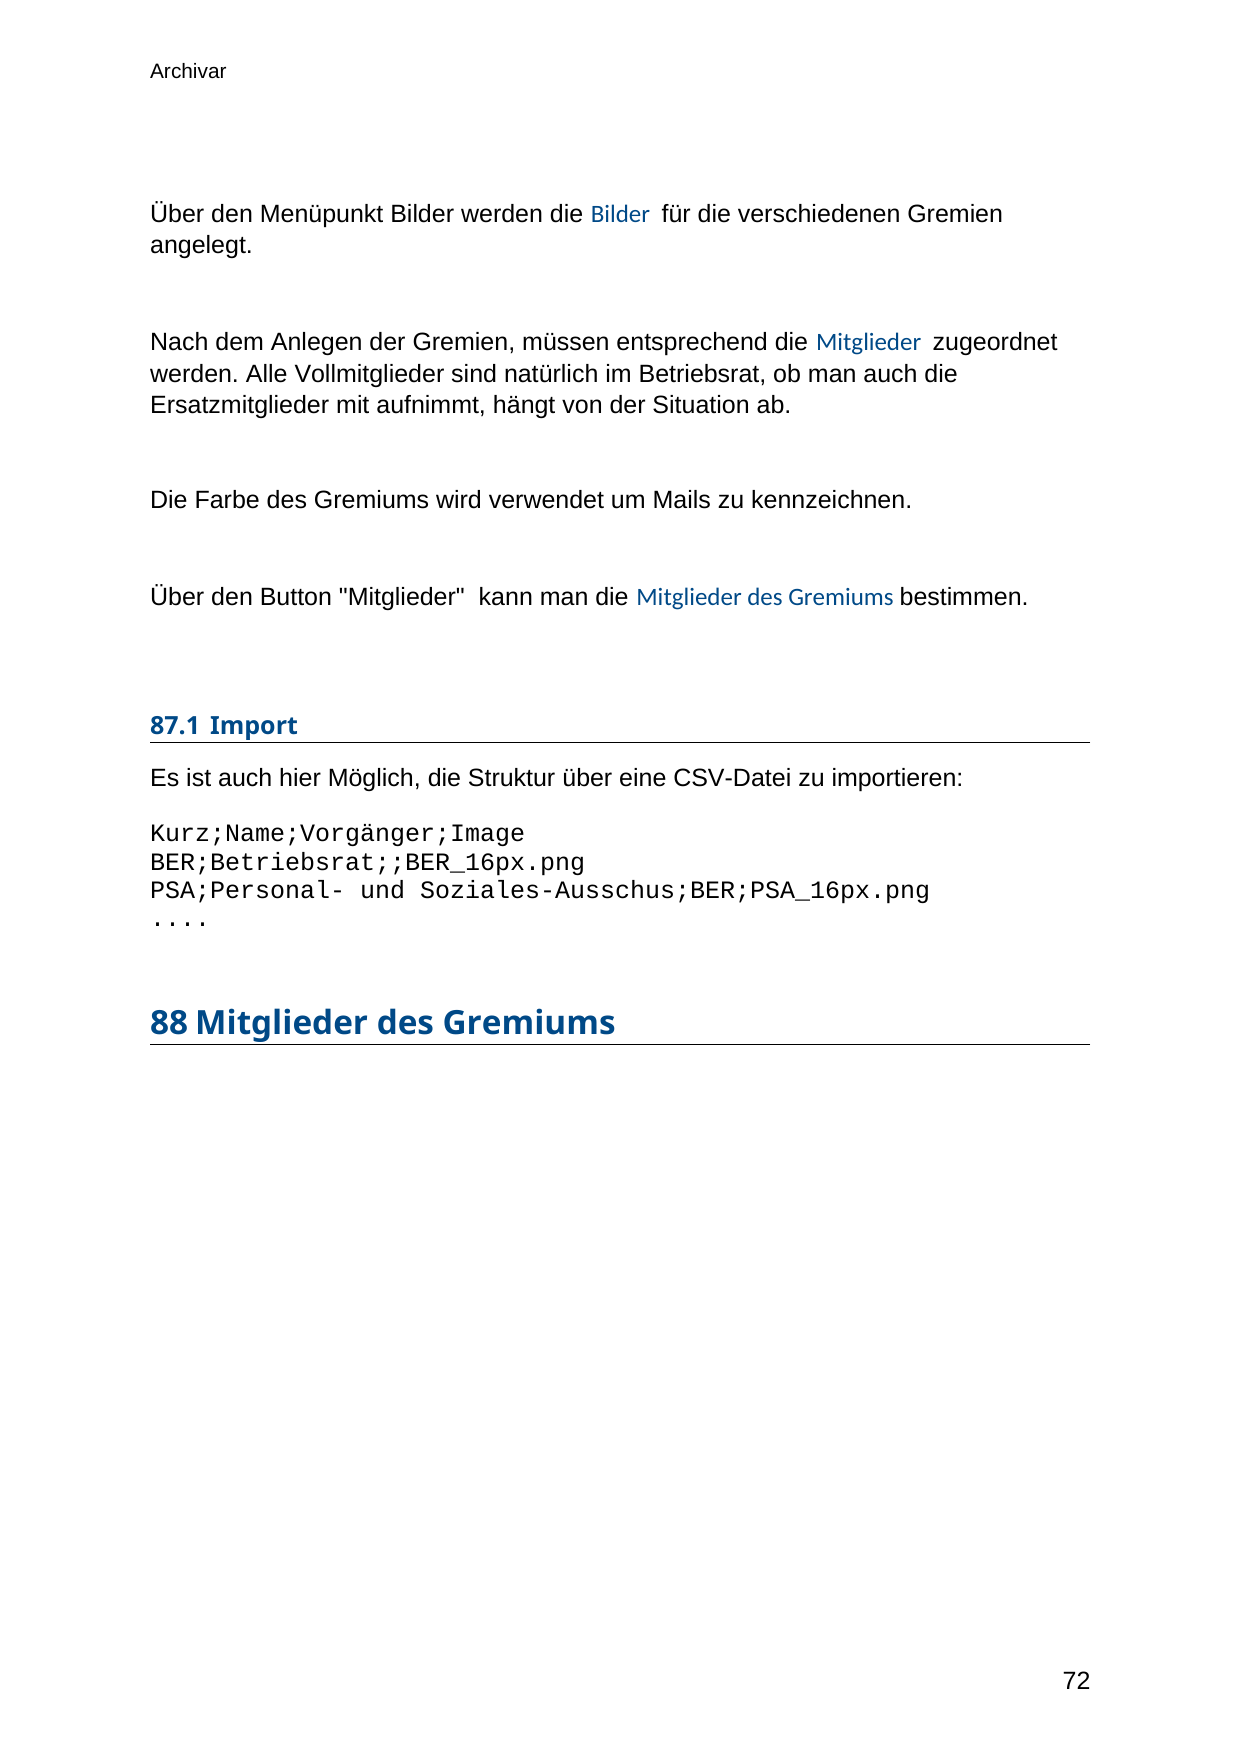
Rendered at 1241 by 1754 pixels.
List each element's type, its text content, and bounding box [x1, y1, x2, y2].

text Es ist auch hier Möglich, die Struktur über eine CSV-Datei zu importieren: [150, 763, 1090, 792]
text PSA;Personal- und Soziales-Ausschus;BER;PSA_16px.png [150, 878, 1090, 906]
text Die Farbe des Gremiums wird verwendet um Mails zu kennzeichnen. [150, 485, 1090, 514]
text Nach dem Anlegen der Gremien, müssen entsprechend die Mitglieder zugeordnet werden. Alle Vollmitglieder sind natürlich im Betriebsrat, ob man auch die Ersatzmitglieder mit aufnimmt, hängt von der Situation ab. [150, 326, 1090, 418]
subtitle Mitglieder des Gremiums [150, 998, 1090, 1044]
text Über den Button "Mitglieder" kann man die Mitglieder des Gremiums bestimmen. [150, 581, 1090, 611]
text Über den Menüpunkt Bilder werden die Bilder für die verschiedenen Gremien angelegt. [150, 198, 1090, 259]
text Kurz;Name;Vorgänger;Image [150, 821, 1090, 849]
text BER;Betriebsrat;;BER_16px.png [150, 849, 1090, 878]
subtitle Import [150, 707, 1090, 742]
text .... [150, 906, 1090, 934]
